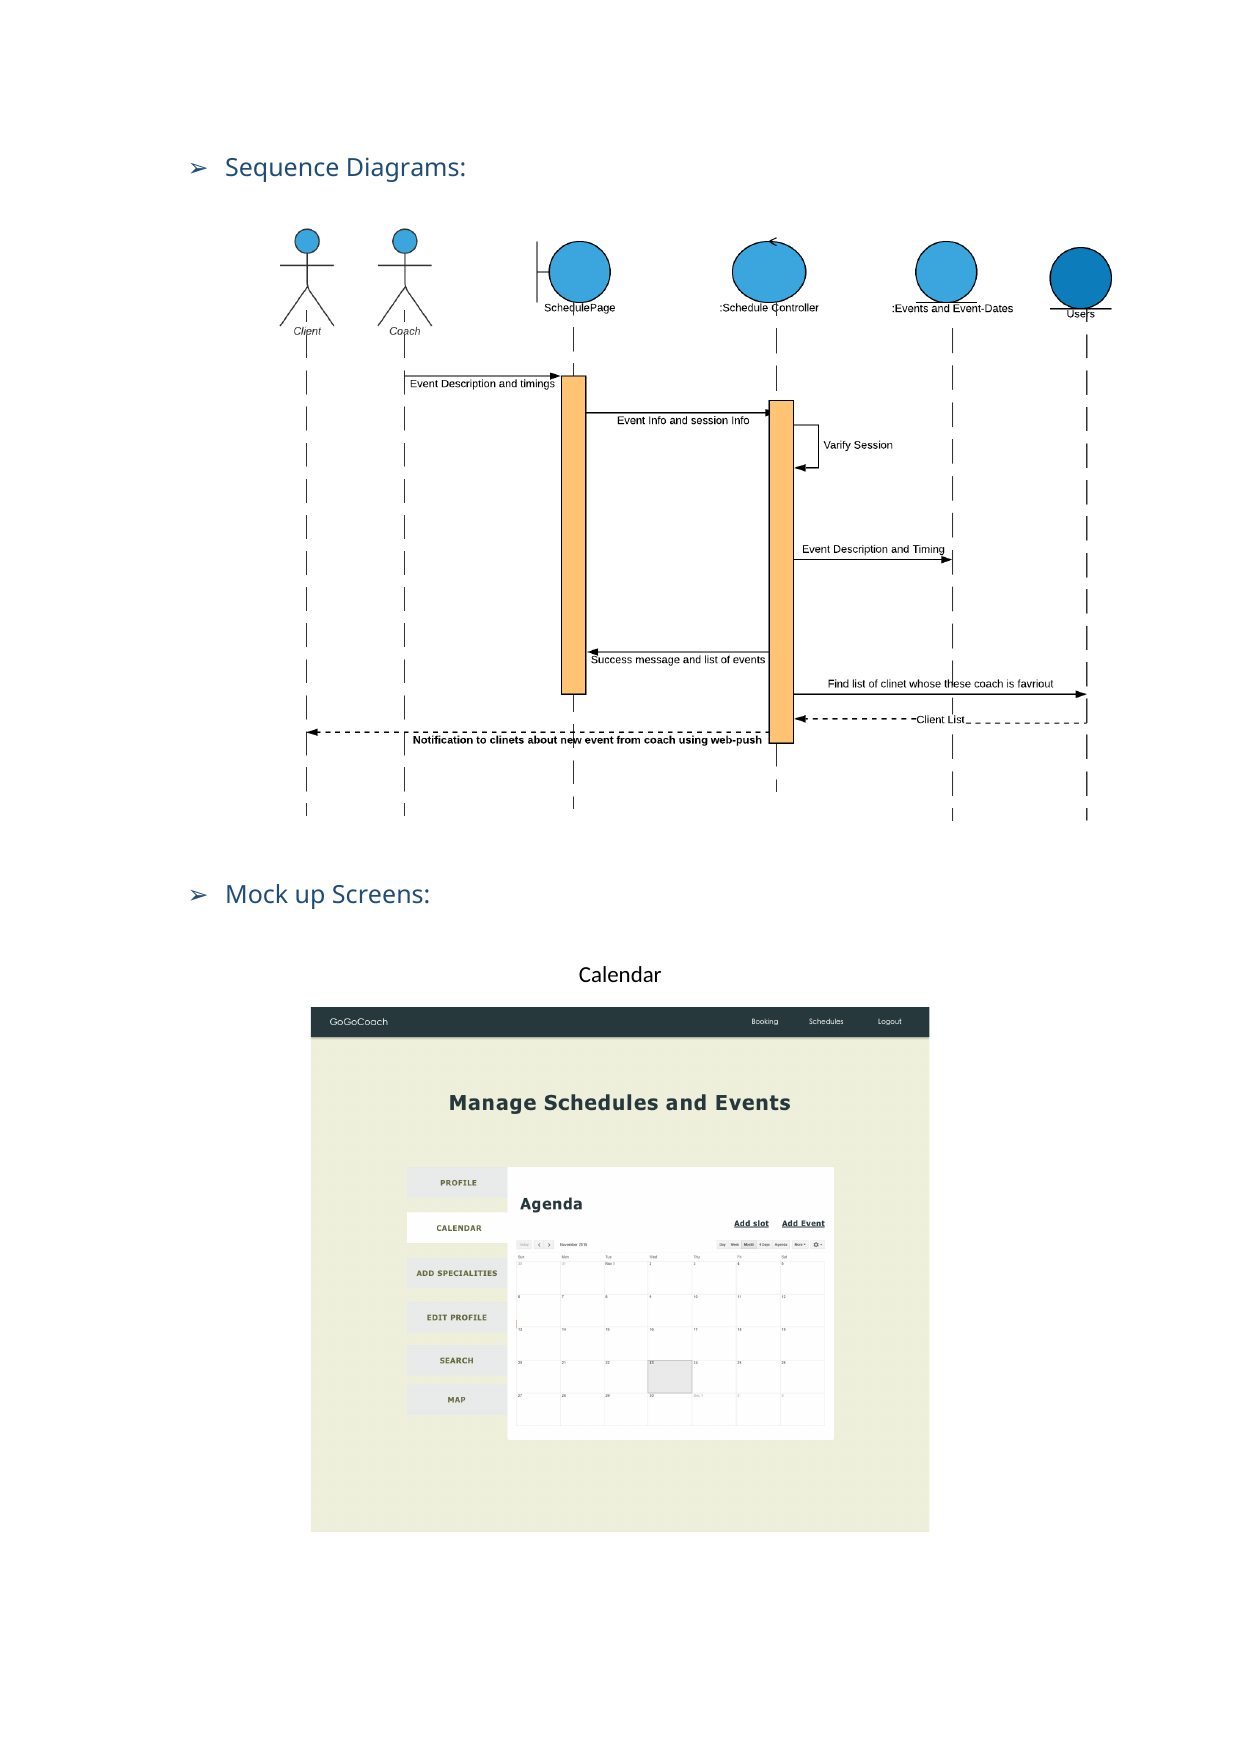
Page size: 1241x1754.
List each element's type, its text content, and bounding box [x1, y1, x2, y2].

subtitle Sequence Diagrams: [187, 150, 1090, 184]
picture [225, 186, 1166, 858]
subtitle Mock up Screens: [187, 876, 1090, 911]
text Calendar [150, 960, 1090, 988]
picture [310, 1007, 930, 1532]
